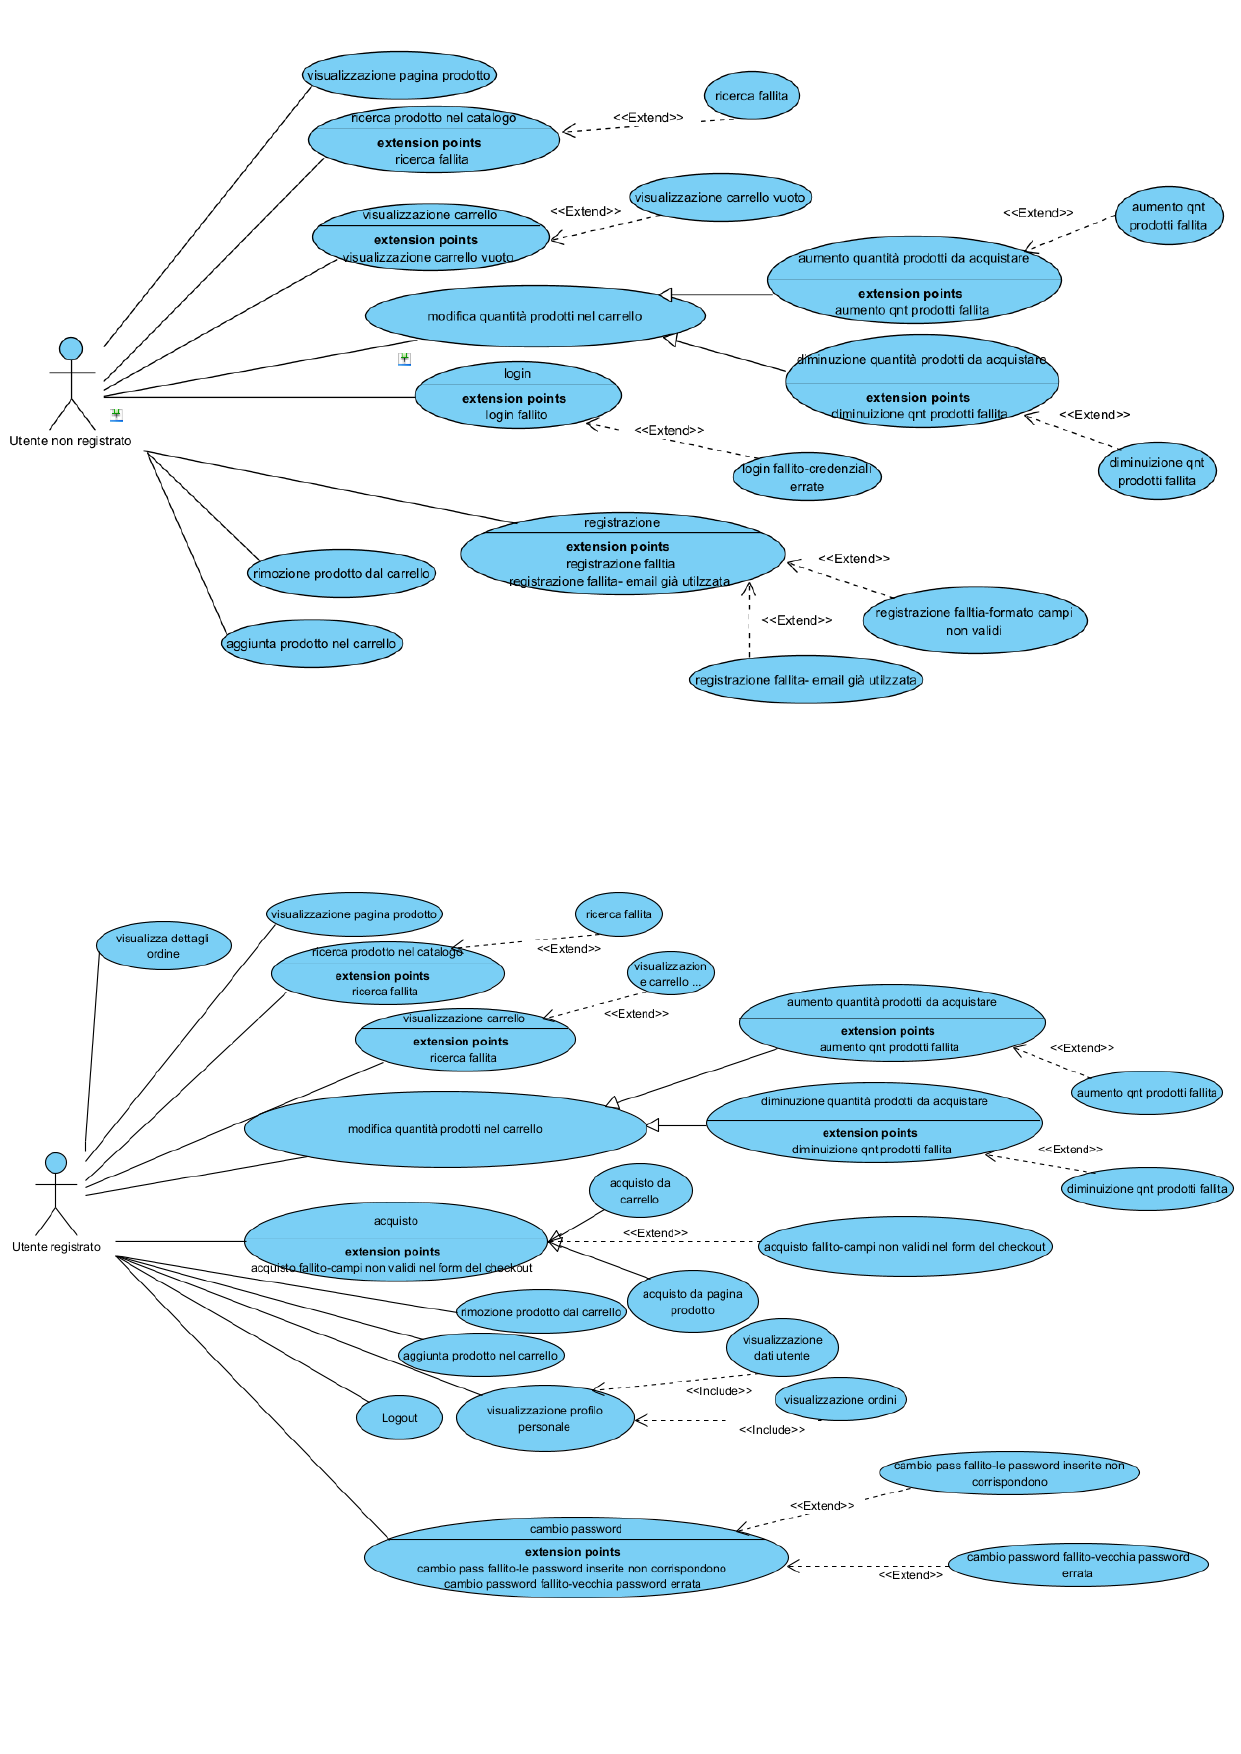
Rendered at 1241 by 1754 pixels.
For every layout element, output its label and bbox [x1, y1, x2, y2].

picture [6, 48, 1240, 710]
picture [0, 887, 1241, 1598]
